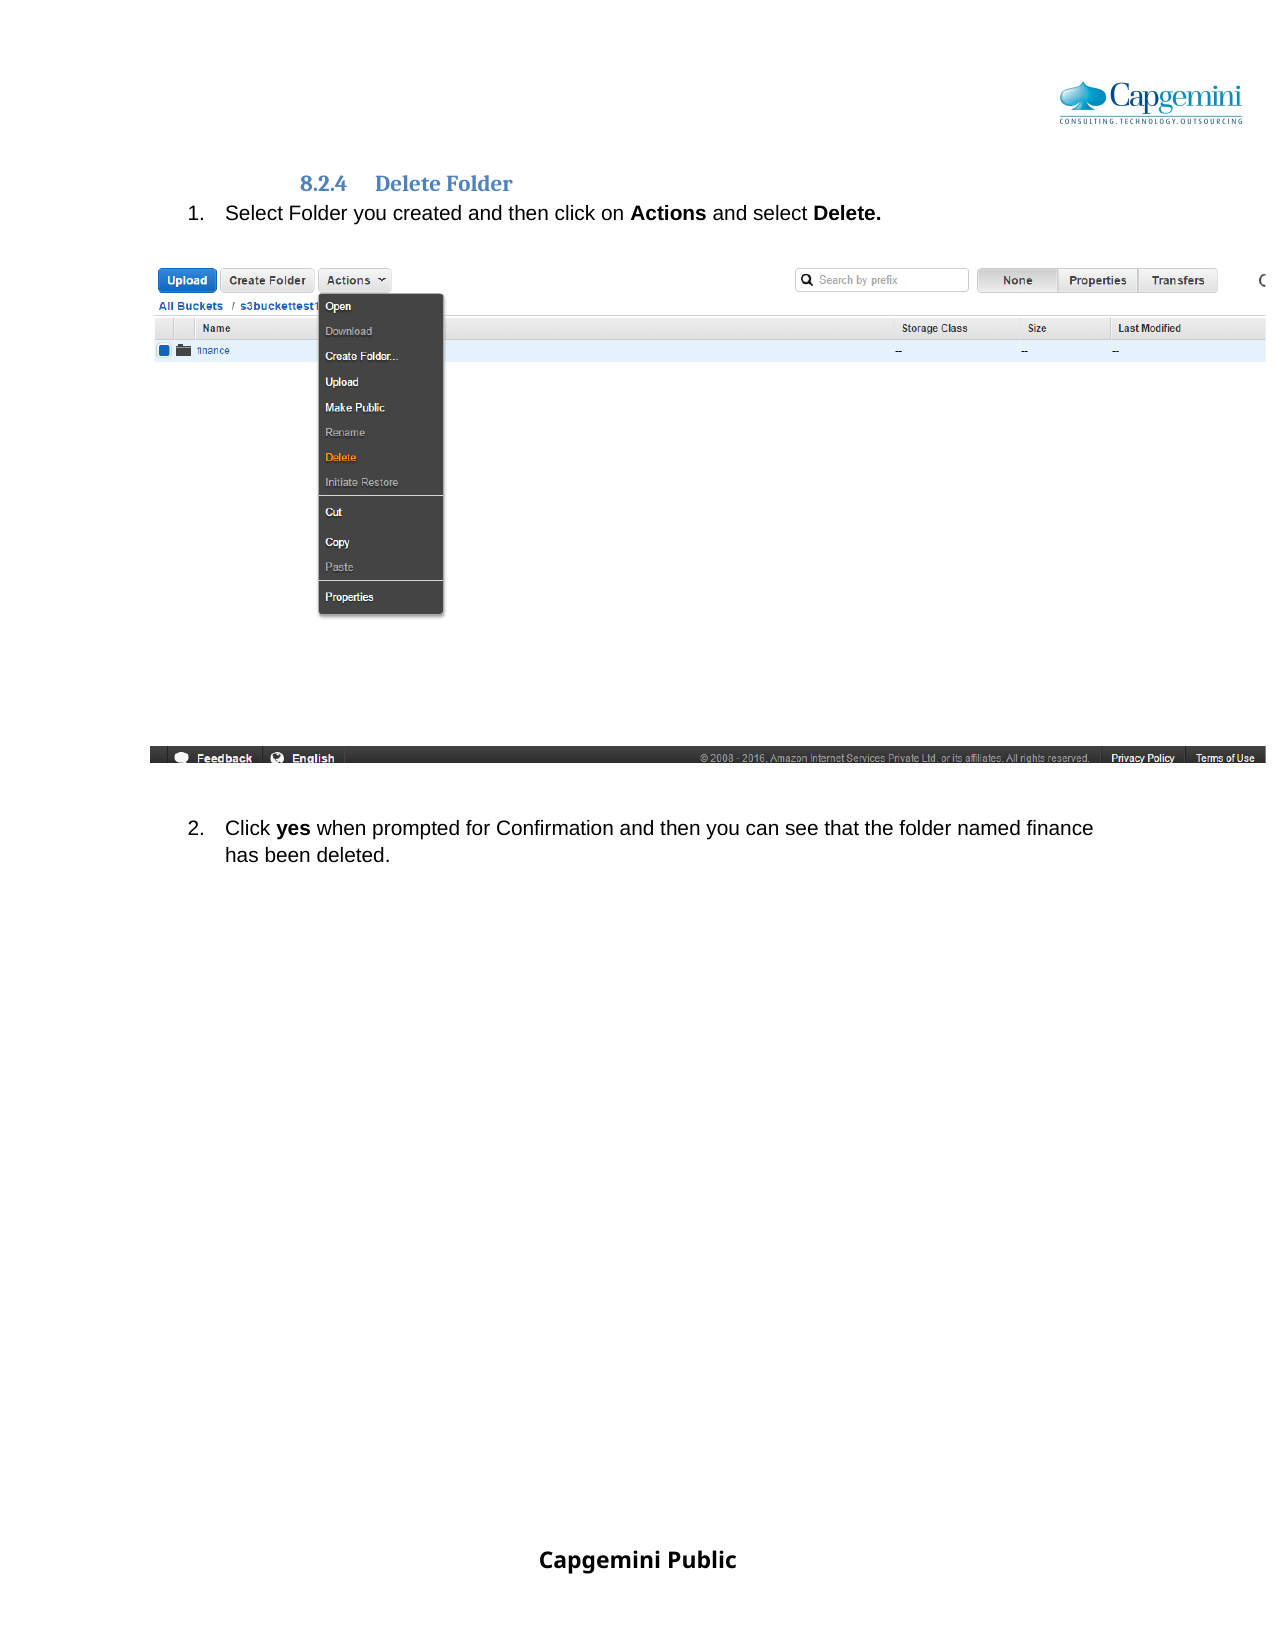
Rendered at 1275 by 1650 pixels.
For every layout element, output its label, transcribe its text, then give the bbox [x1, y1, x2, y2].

subtitle Delete Folder [300, 171, 1125, 197]
list Select Folder you created and then click on Actions and select Delete. [187, 201, 1125, 225]
list Click yes when prompted for Confirmation and then you can see that the folder named finance has been deleted. [187, 815, 1125, 867]
picture [150, 256, 1266, 763]
picture [1053, 76, 1244, 127]
